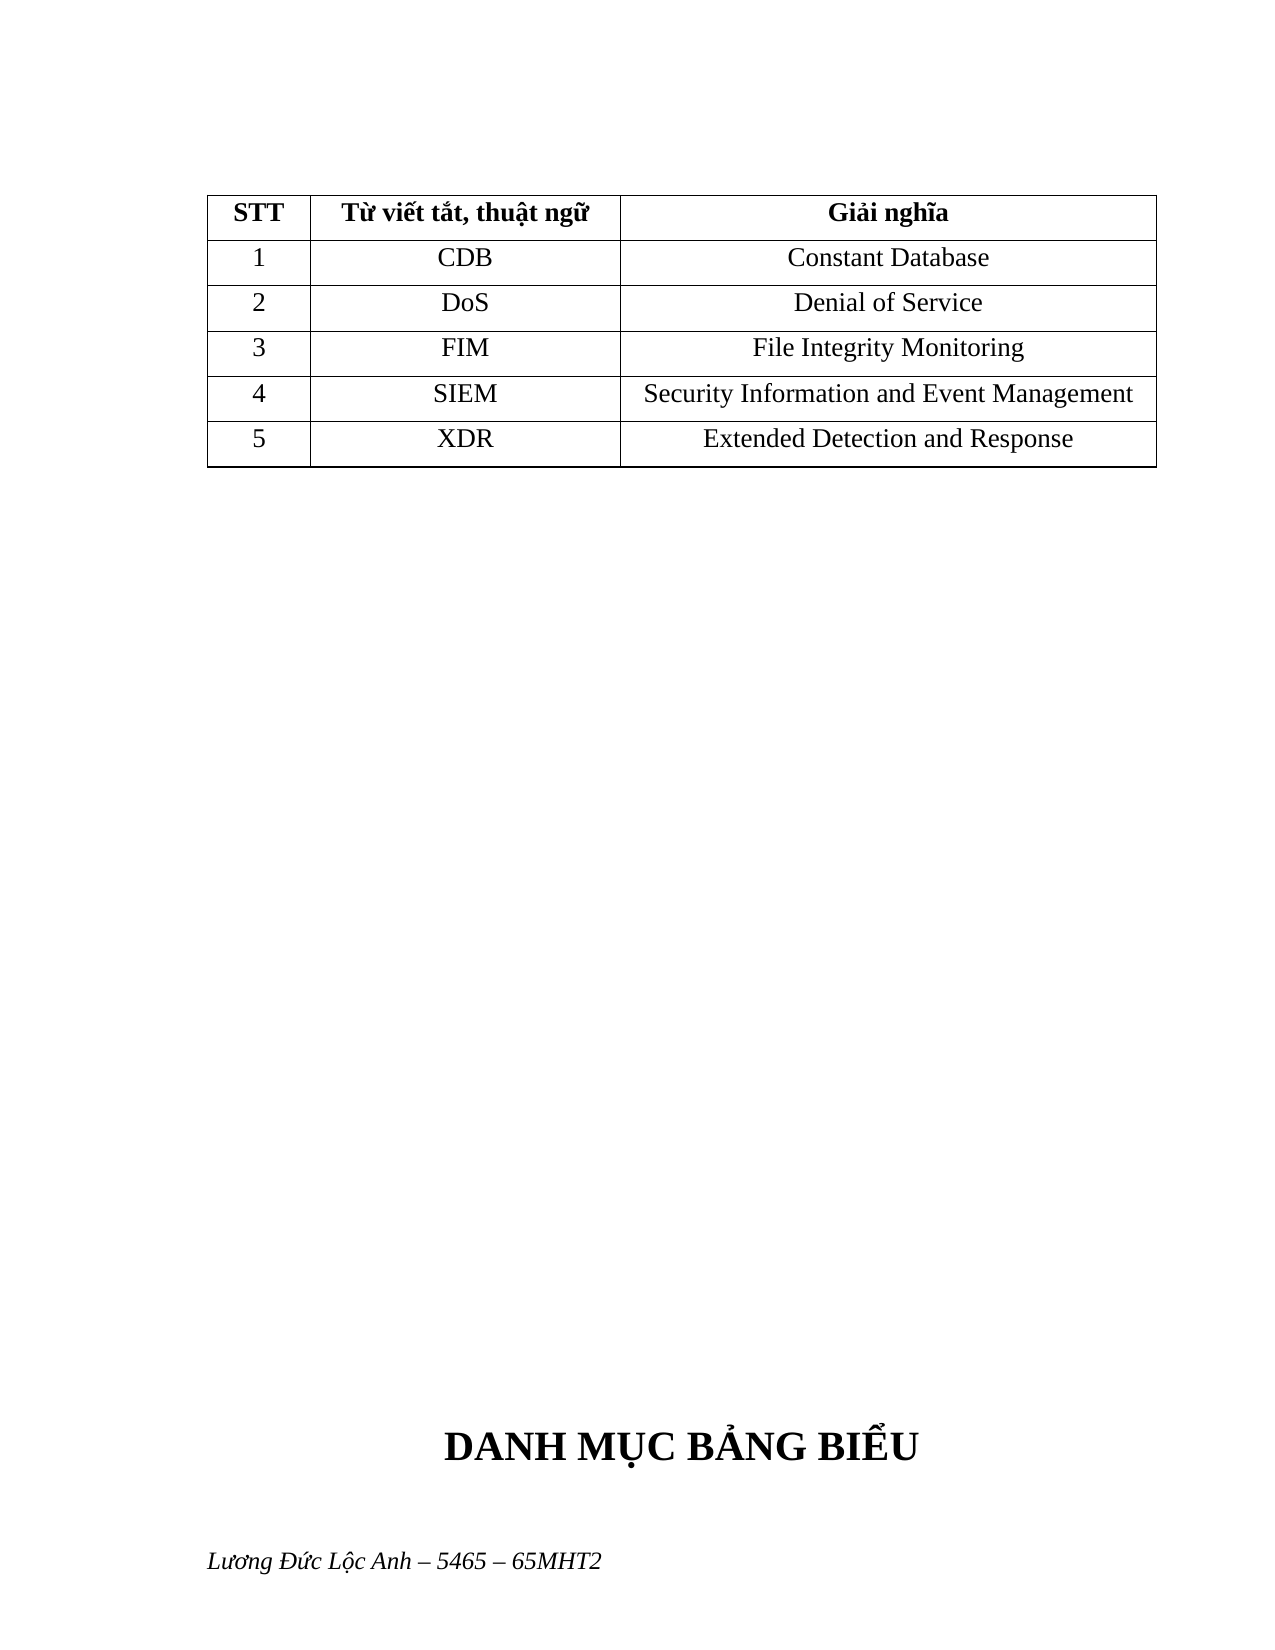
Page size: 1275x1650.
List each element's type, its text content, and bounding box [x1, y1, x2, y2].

table_cell 4 [208, 377, 310, 421]
table_cell FIM [311, 332, 620, 376]
table_cell Denial of Service [621, 286, 1156, 331]
table_cell DoS [311, 286, 620, 331]
table_cell 5 [208, 422, 310, 466]
table_header STT [208, 196, 310, 240]
table_cell 2 [208, 286, 310, 331]
table_cell Constant Database [621, 241, 1156, 285]
table_cell Extended Detection and Response [621, 422, 1156, 466]
table_cell XDR [311, 422, 620, 466]
subtitle DANH MỤC BẢNG BIỂU [207, 1421, 1157, 1469]
table_cell Security Information and Event Management [621, 377, 1156, 421]
table_header Giải nghĩa [621, 196, 1156, 240]
table_cell CDB [311, 241, 620, 285]
table_cell File Integrity Monitoring [621, 332, 1156, 376]
table_cell 1 [208, 241, 310, 285]
table_cell SIEM [311, 377, 620, 421]
table_cell 3 [208, 332, 310, 376]
table_header Từ viết tắt, thuật ngữ [311, 196, 620, 240]
